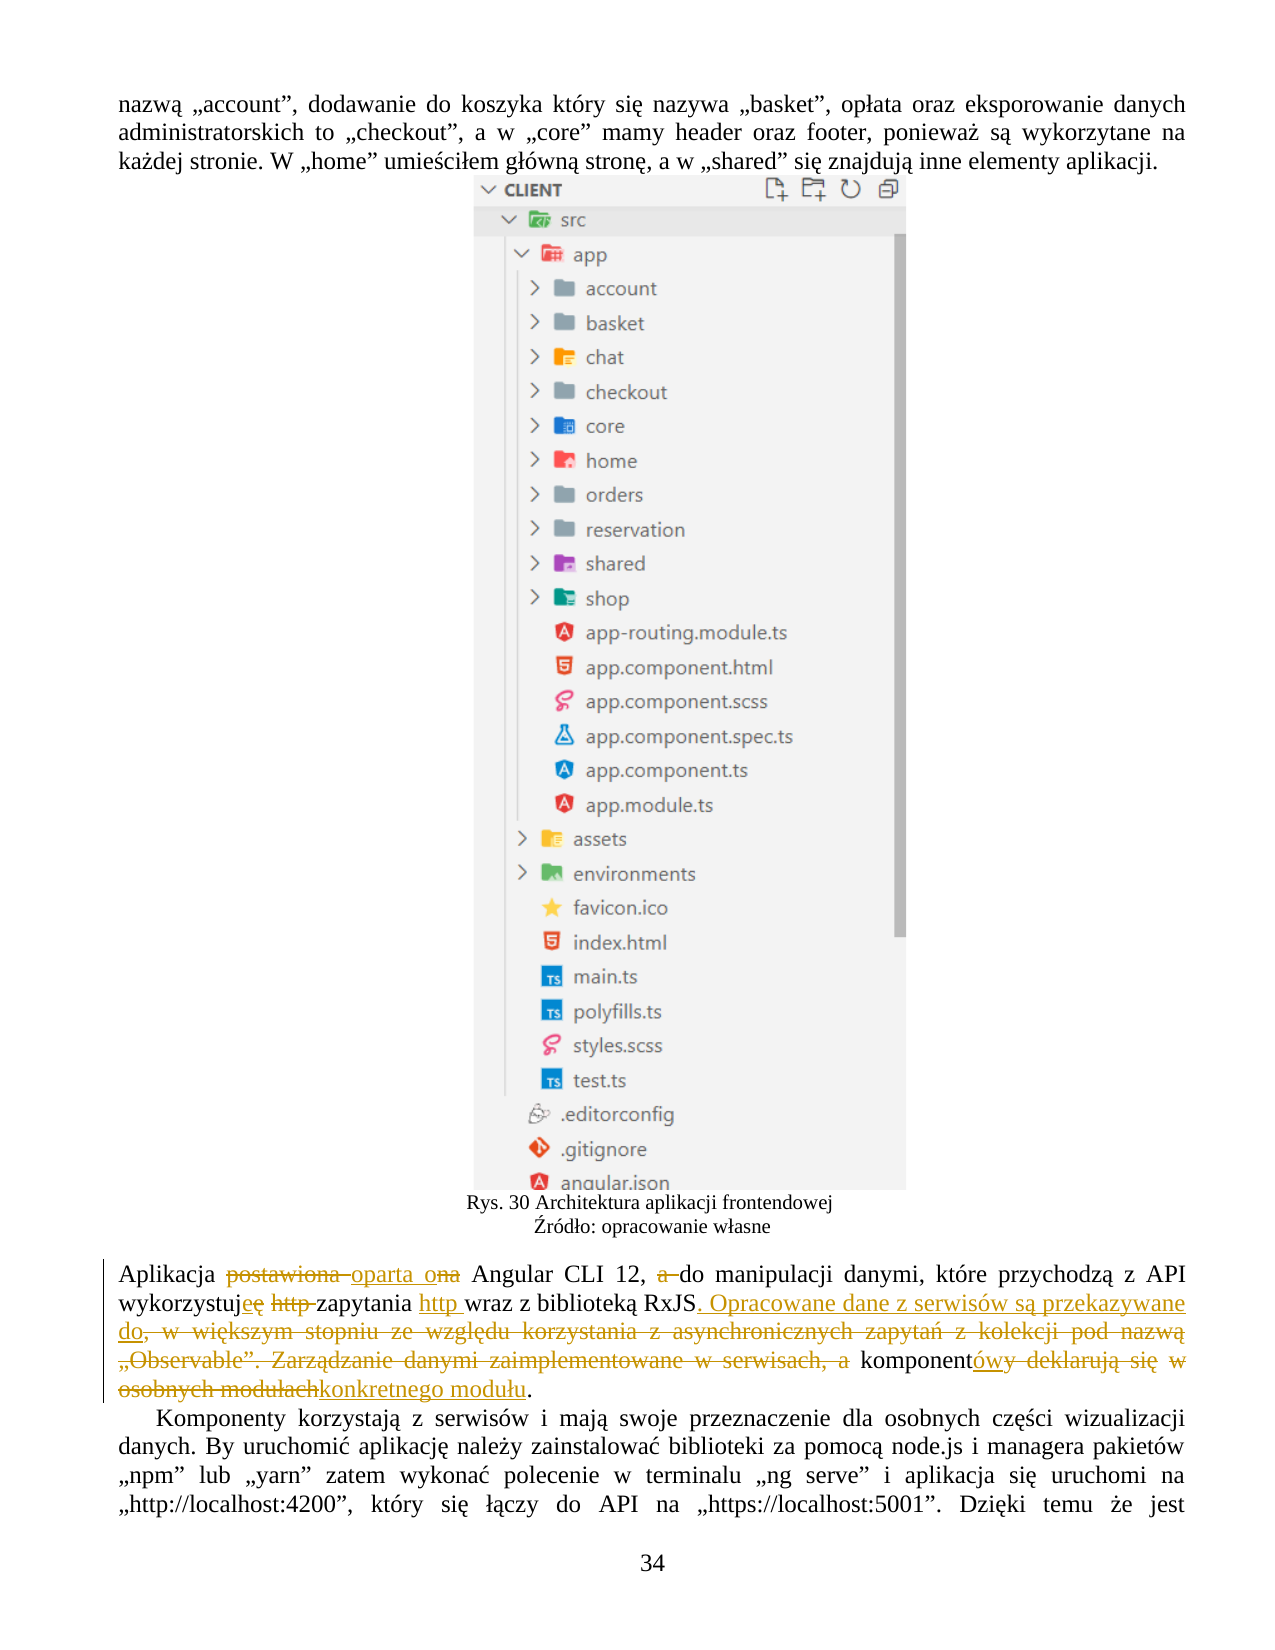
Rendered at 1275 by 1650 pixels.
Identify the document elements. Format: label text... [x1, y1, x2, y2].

text Aplikacja Angular CLI 12, do manipulacji danymi, które przychodzą z API wykorzystuj zapytania wraz z biblioteką RxJS komponent . [118, 1259, 1186, 1403]
picture [473, 175, 907, 1190]
text Rys. 30 Architektura aplikacji frontendowej Źródło: opracowanie własne [118, 1190, 1186, 1238]
